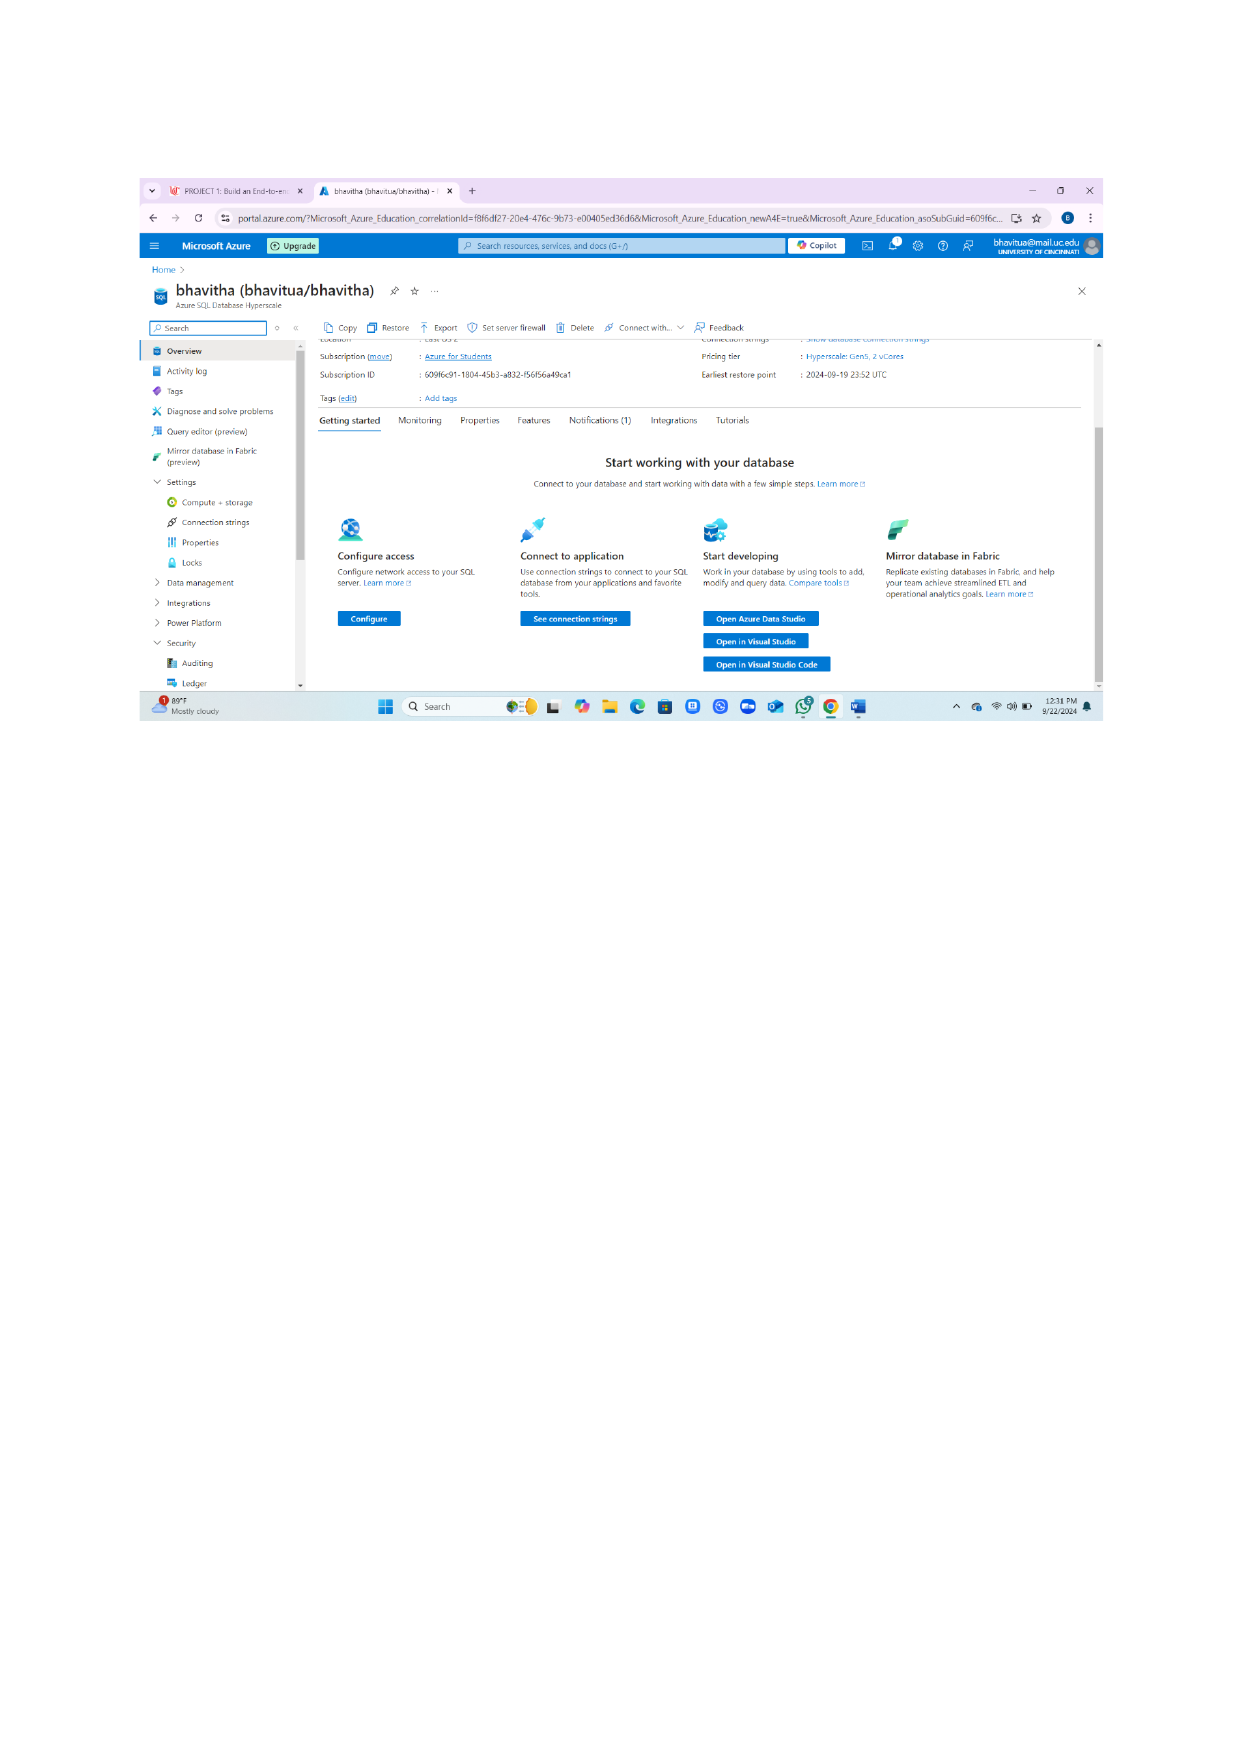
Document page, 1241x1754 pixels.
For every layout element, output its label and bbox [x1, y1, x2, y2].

picture [139, 178, 1104, 721]
